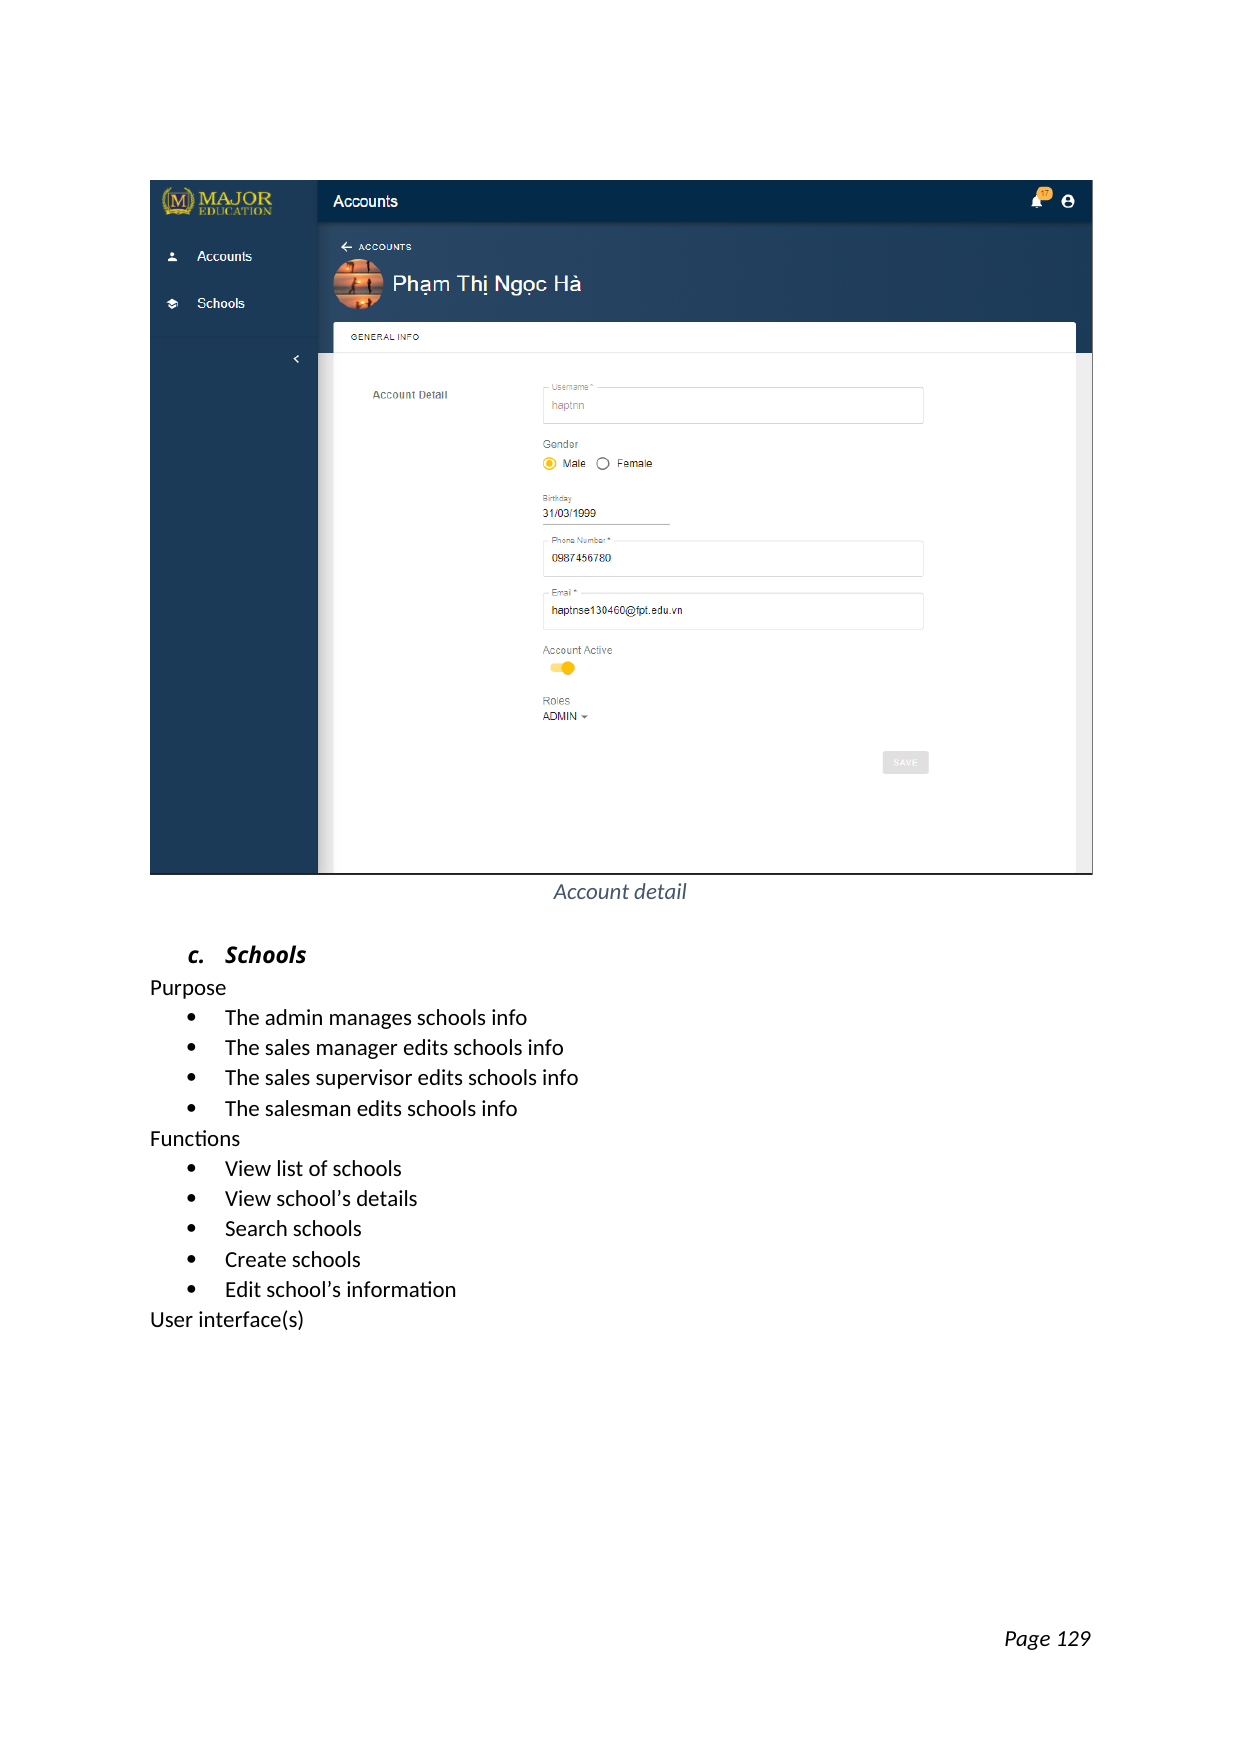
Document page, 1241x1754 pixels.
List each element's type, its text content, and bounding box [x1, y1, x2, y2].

picture [150, 180, 1093, 875]
text Purpose [150, 973, 1093, 1001]
list The admin manages schools info [187, 1003, 1093, 1031]
text Functions [150, 1124, 1093, 1152]
subtitle Schools [187, 939, 1093, 970]
list Search schools [187, 1214, 1093, 1243]
list Edit school’s information [187, 1275, 1093, 1303]
list The sales supervisor edits schools info [187, 1063, 1093, 1092]
text User interface(s) [150, 1305, 1093, 1333]
list Create schools [187, 1245, 1093, 1273]
list The salesman edits schools info [187, 1094, 1093, 1122]
list View school’s details [187, 1184, 1093, 1212]
list View list of schools [187, 1154, 1093, 1182]
text Account detail [150, 877, 1093, 905]
list The sales manager edits schools info [187, 1033, 1093, 1061]
